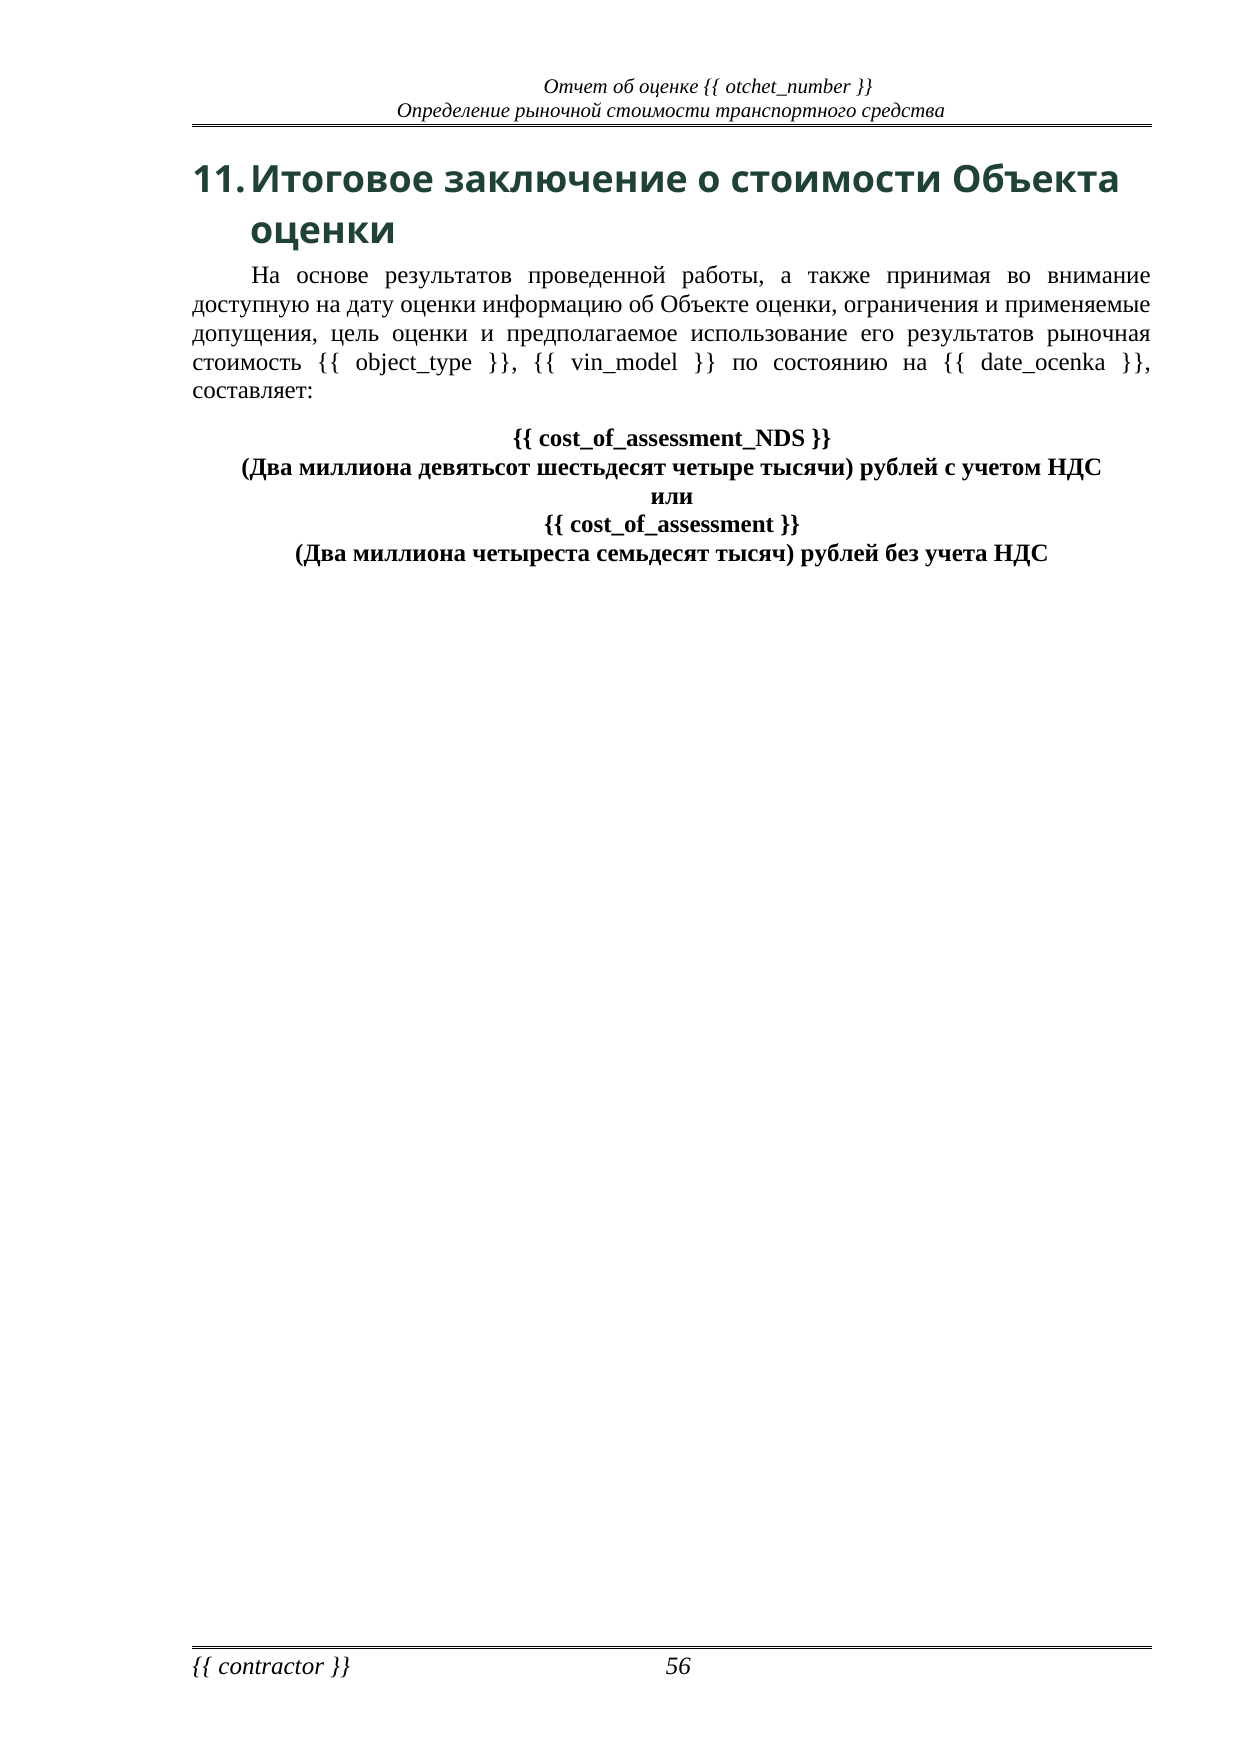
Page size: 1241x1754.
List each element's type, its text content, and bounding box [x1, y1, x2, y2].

text На основе результатов проведенной работы, а также принимая во внимание доступную на дату оценки информацию об Объекте оценки, ограничения и применяемые допущения, цель оценки и предполагаемое использование его результатов рыночная стоимость {{ object_type }}, {{ vin_model }} по состоянию на {{ date_ocenka }}, составляет: [192, 260, 1152, 404]
table_header {{ cost_of_assessment_NDS }} (Два миллиона девятьсот шестьдесят четыре тысячи) рублей с учетом НДС или {{ cost_of_assessment }} (Два миллиона четыреста семьдесят тысяч) рублей без учета НДС [202, 423, 1142, 567]
text Итоговое заключение о стоимости Объекта оценки [192, 152, 1152, 254]
